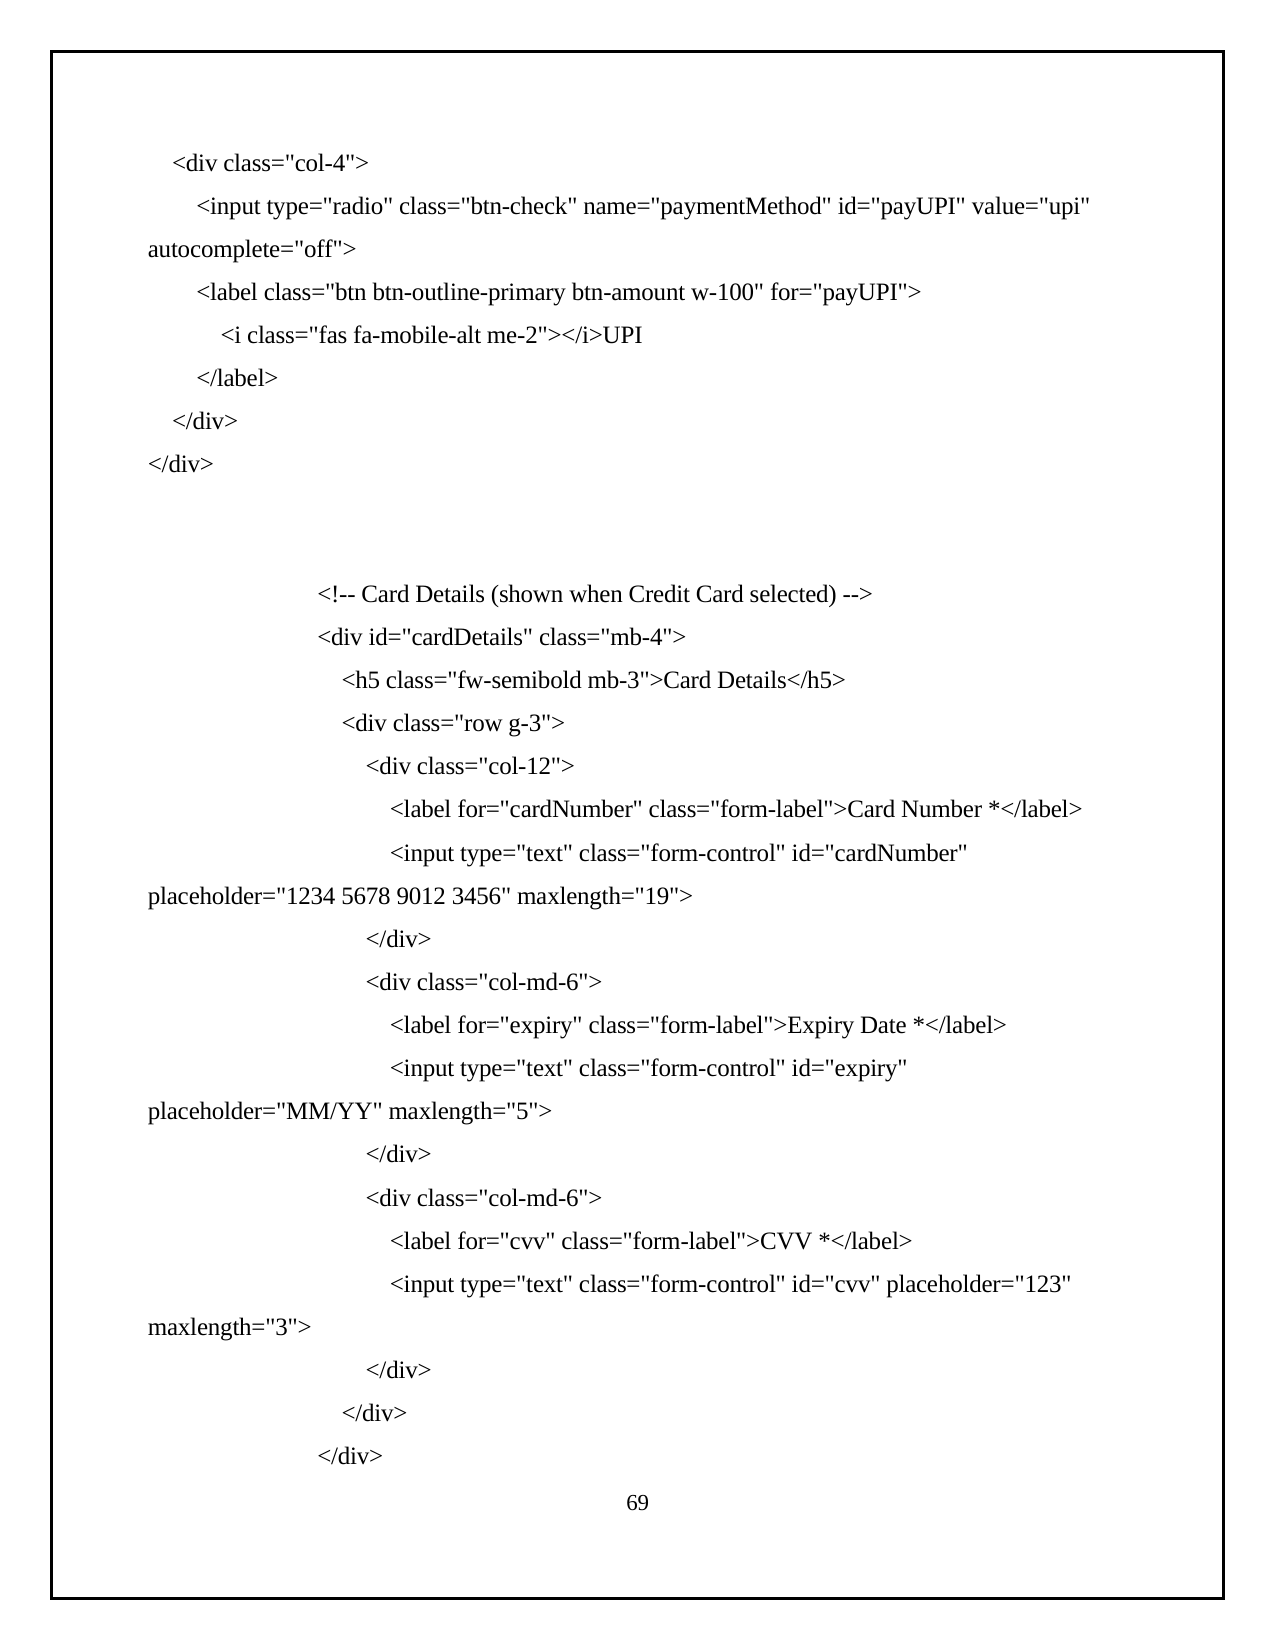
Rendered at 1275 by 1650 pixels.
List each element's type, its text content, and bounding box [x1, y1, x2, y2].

text <label for="cvv" class="form-label">CVV *</label> [148, 1226, 1127, 1254]
text </div> [148, 1355, 1127, 1384]
text </div> [148, 406, 1127, 435]
text </div> [148, 924, 1127, 953]
text <div class="col-12"> [148, 751, 1127, 780]
text <div class="row g-3"> [148, 708, 1127, 737]
text <input type="radio" class="btn-check" name="paymentMethod" id="payUPI" value="upi" autocomplete="off"> [148, 191, 1127, 263]
text </div> [148, 1139, 1127, 1168]
text </div> [148, 449, 1127, 478]
text </label> [148, 363, 1127, 392]
text <div class="col-md-6"> [148, 967, 1127, 996]
text </div> [148, 1398, 1127, 1427]
text <!-- Card Details (shown when Credit Card selected) --> [148, 579, 1127, 608]
text <i class="fas fa-mobile-alt me-2"></i>UPI [148, 320, 1127, 349]
text <label for="cardNumber" class="form-label">Card Number *</label> [148, 794, 1127, 823]
text <div class="col-md-6"> [148, 1183, 1127, 1211]
text </div> [148, 1441, 1127, 1470]
text <input type="text" class="form-control" id="expiry" placeholder="MM/YY" maxlength="5"> [148, 1053, 1127, 1125]
text <div class="col-4"> [148, 148, 1127, 176]
text <h5 class="fw-semibold mb-3">Card Details</h5> [148, 665, 1127, 694]
text <label for="expiry" class="form-label">Expiry Date *</label> [148, 1010, 1127, 1039]
text <label class="btn btn-outline-primary btn-amount w-100" for="payUPI"> [148, 277, 1127, 306]
text <input type="text" class="form-control" id="cvv" placeholder="123" maxlength="3"> [148, 1269, 1127, 1341]
text <div id="cardDetails" class="mb-4"> [148, 622, 1127, 651]
text <input type="text" class="form-control" id="cardNumber" placeholder="1234 5678 9012 3456" maxlength="19"> [148, 838, 1127, 909]
